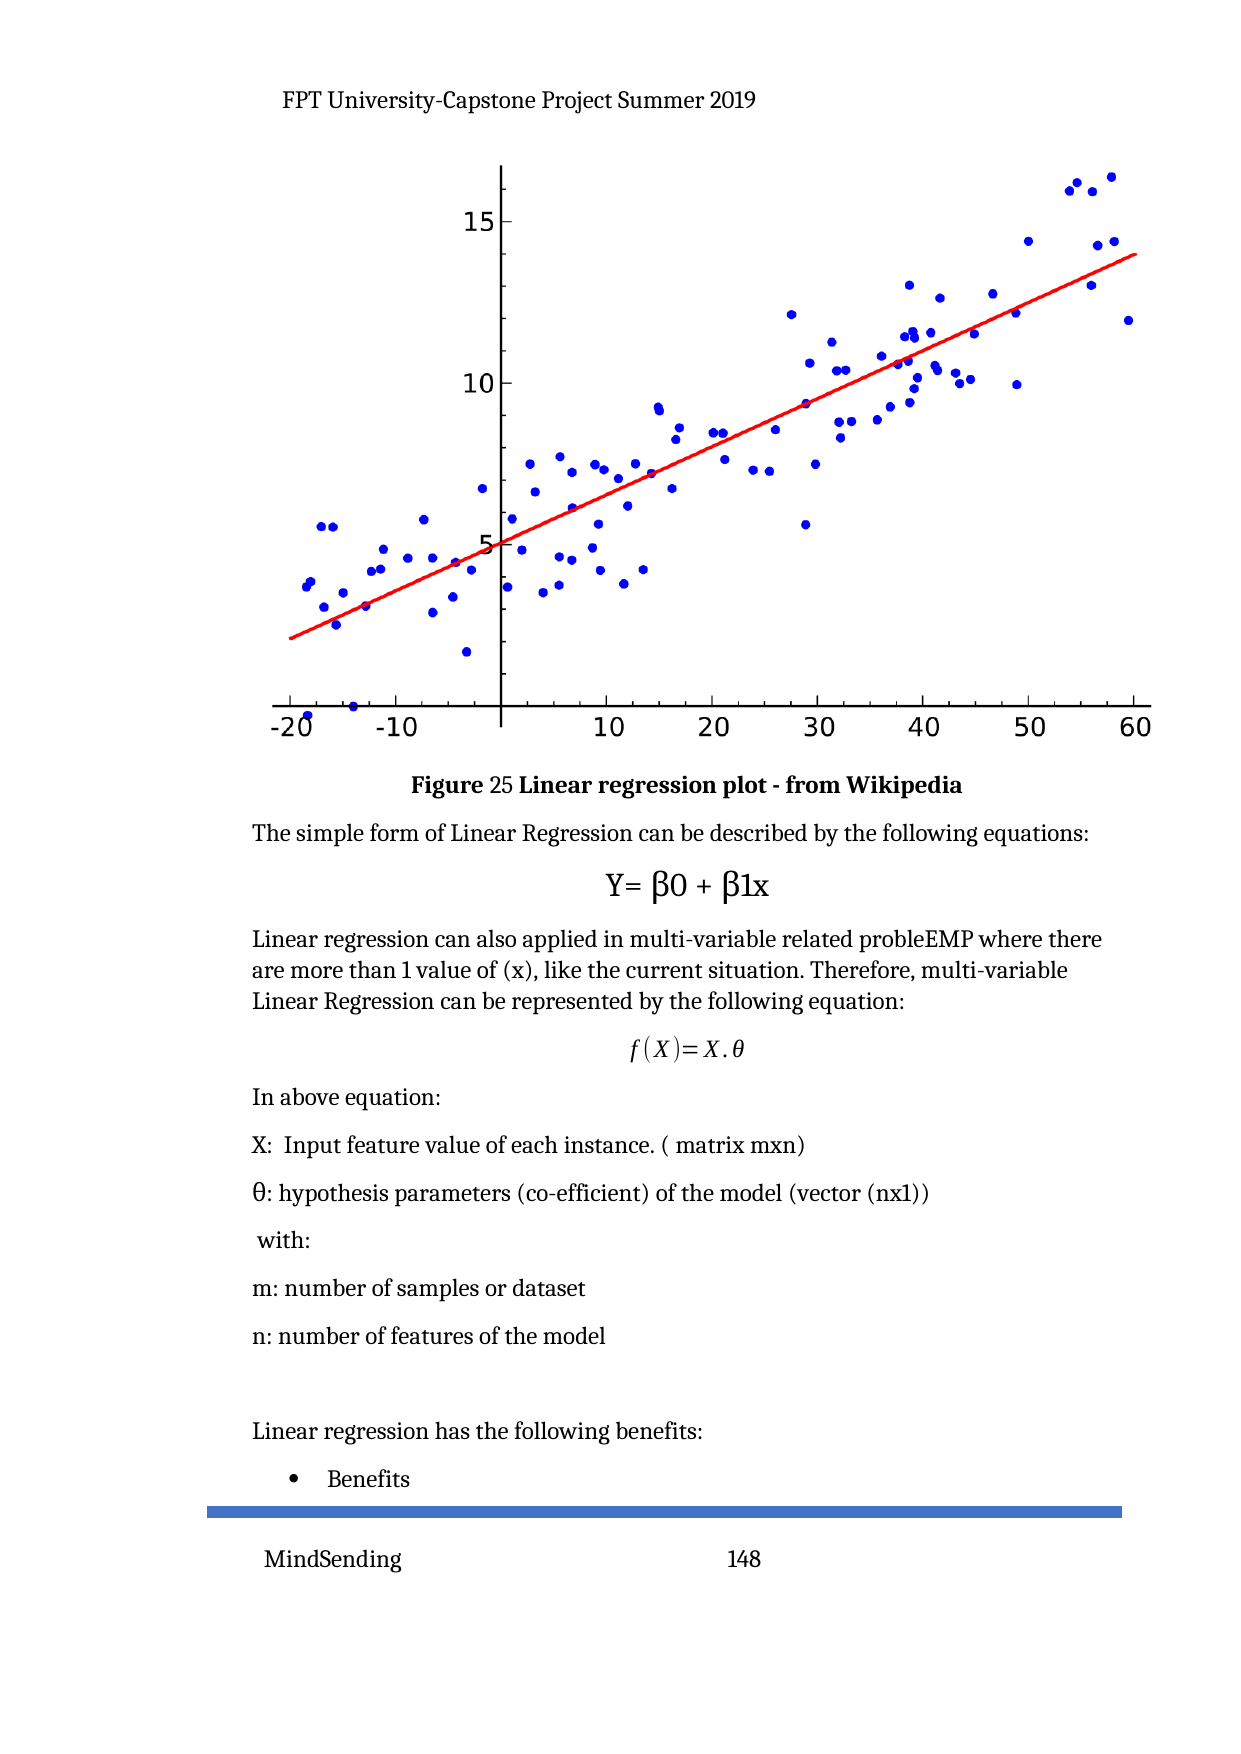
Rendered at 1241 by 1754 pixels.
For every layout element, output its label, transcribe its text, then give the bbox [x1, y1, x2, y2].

text Figure 25 Linear regression plot - from Wikipedia [252, 771, 1122, 800]
text The simple form of Linear Regression can be described by the following equations: [252, 819, 1122, 848]
text m: number of samples or dataset [252, 1274, 1122, 1303]
text Linear regression has the following benefits: [207, 1417, 1122, 1446]
text θ: hypothesis parameters (co-efficient) of the model (vector (nx1)) [252, 1179, 1122, 1207]
text n: number of features of the model [252, 1322, 1122, 1351]
text Y= β0 + β1x [252, 867, 1122, 905]
text with: [252, 1226, 1122, 1255]
text In above equation: [252, 1083, 1122, 1112]
text X: Input feature value of each instance. ( matrix mxn) [252, 1131, 1122, 1160]
picture [251, 147, 1167, 753]
text Linear regression can also applied in multi-variable related probleEMP where there are more than 1 value of (x), like the current situation. Therefore, multi-variable Linear Regression can be represented by the following equation: [252, 924, 1122, 1015]
list Benefits [289, 1465, 1122, 1494]
